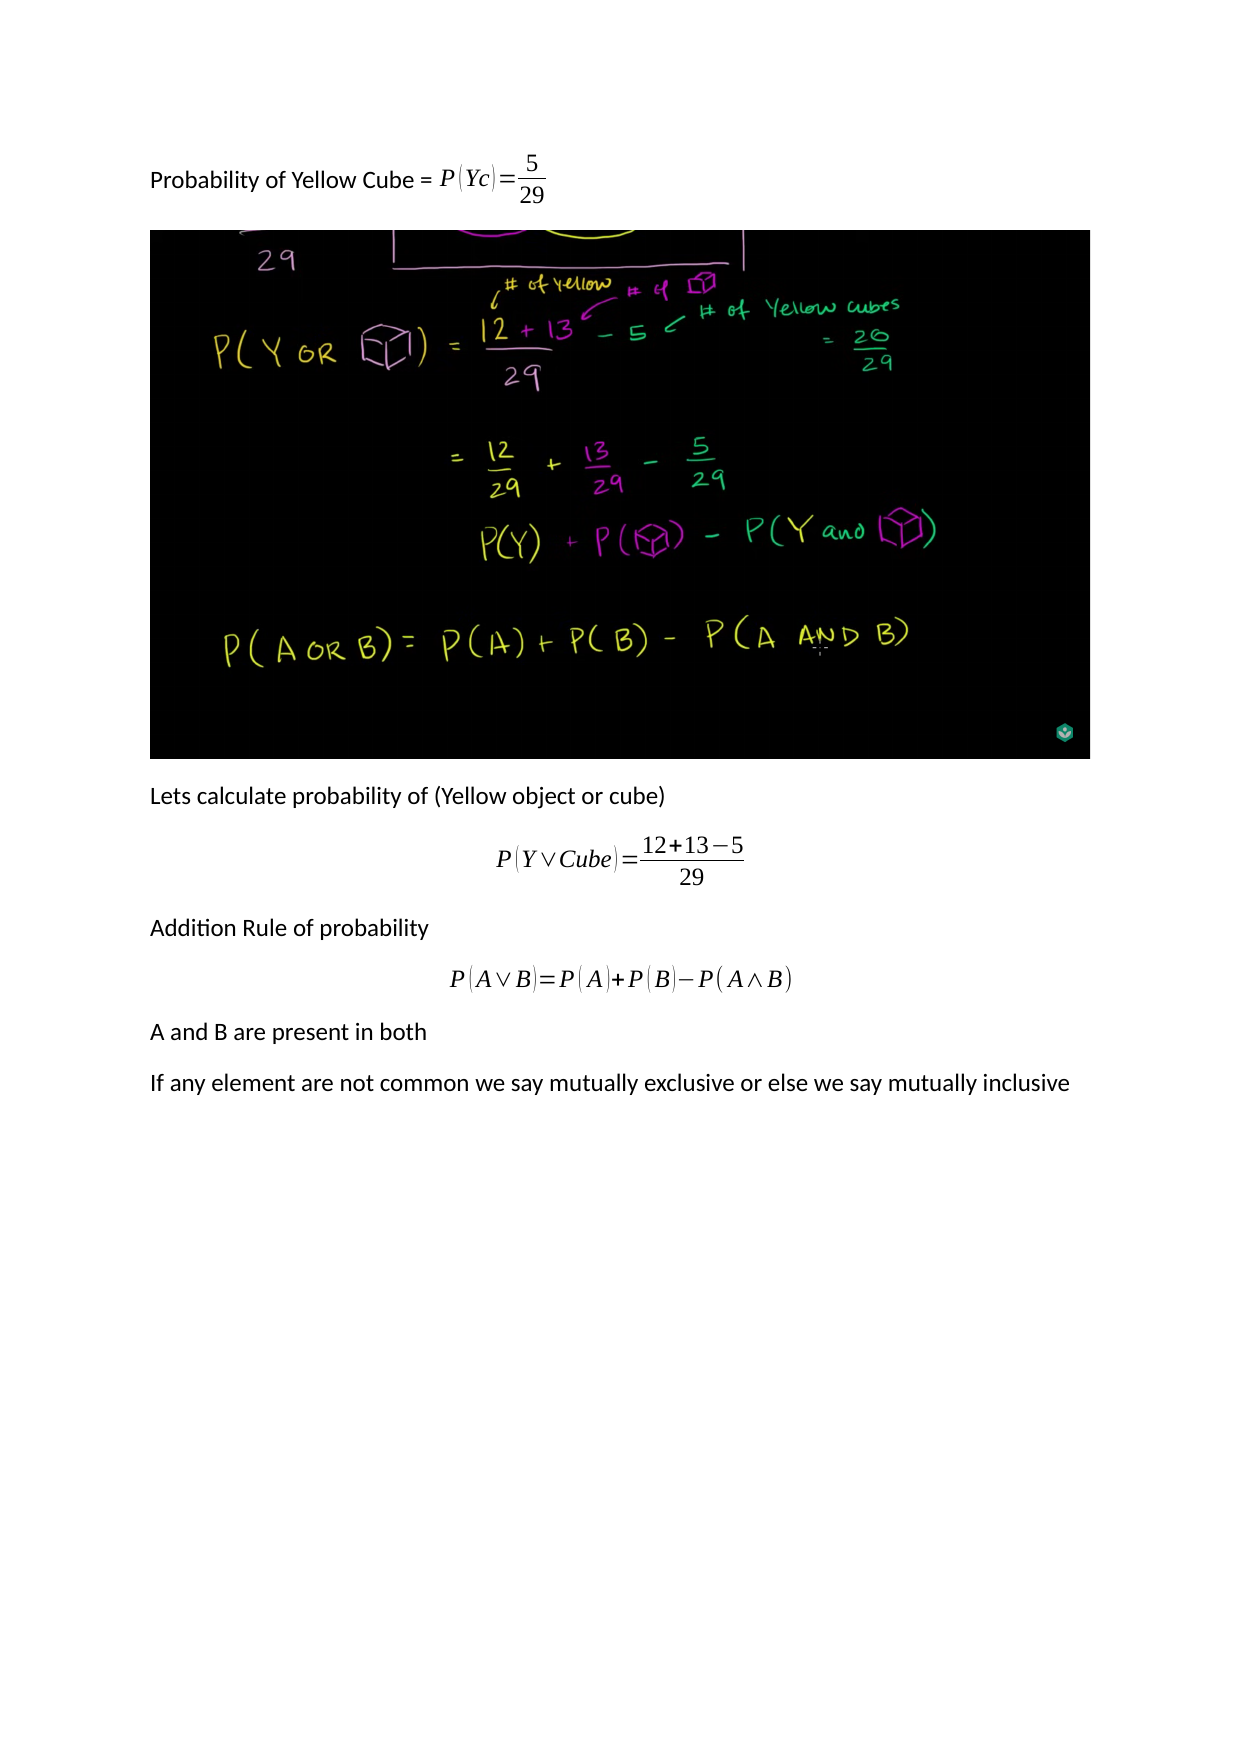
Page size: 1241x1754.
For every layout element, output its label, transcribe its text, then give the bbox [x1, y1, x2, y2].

picture [150, 230, 1091, 759]
text Probability of Yellow Cube = [150, 150, 1090, 209]
text A and B are present in both [150, 1016, 1090, 1046]
text If any element are not common we say mutually exclusive or else we say mutually inclusive [150, 1067, 1090, 1098]
text Addition Rule of probability [150, 912, 1090, 942]
text Lets calculate probability of (Yellow object or cube) [150, 780, 1090, 811]
